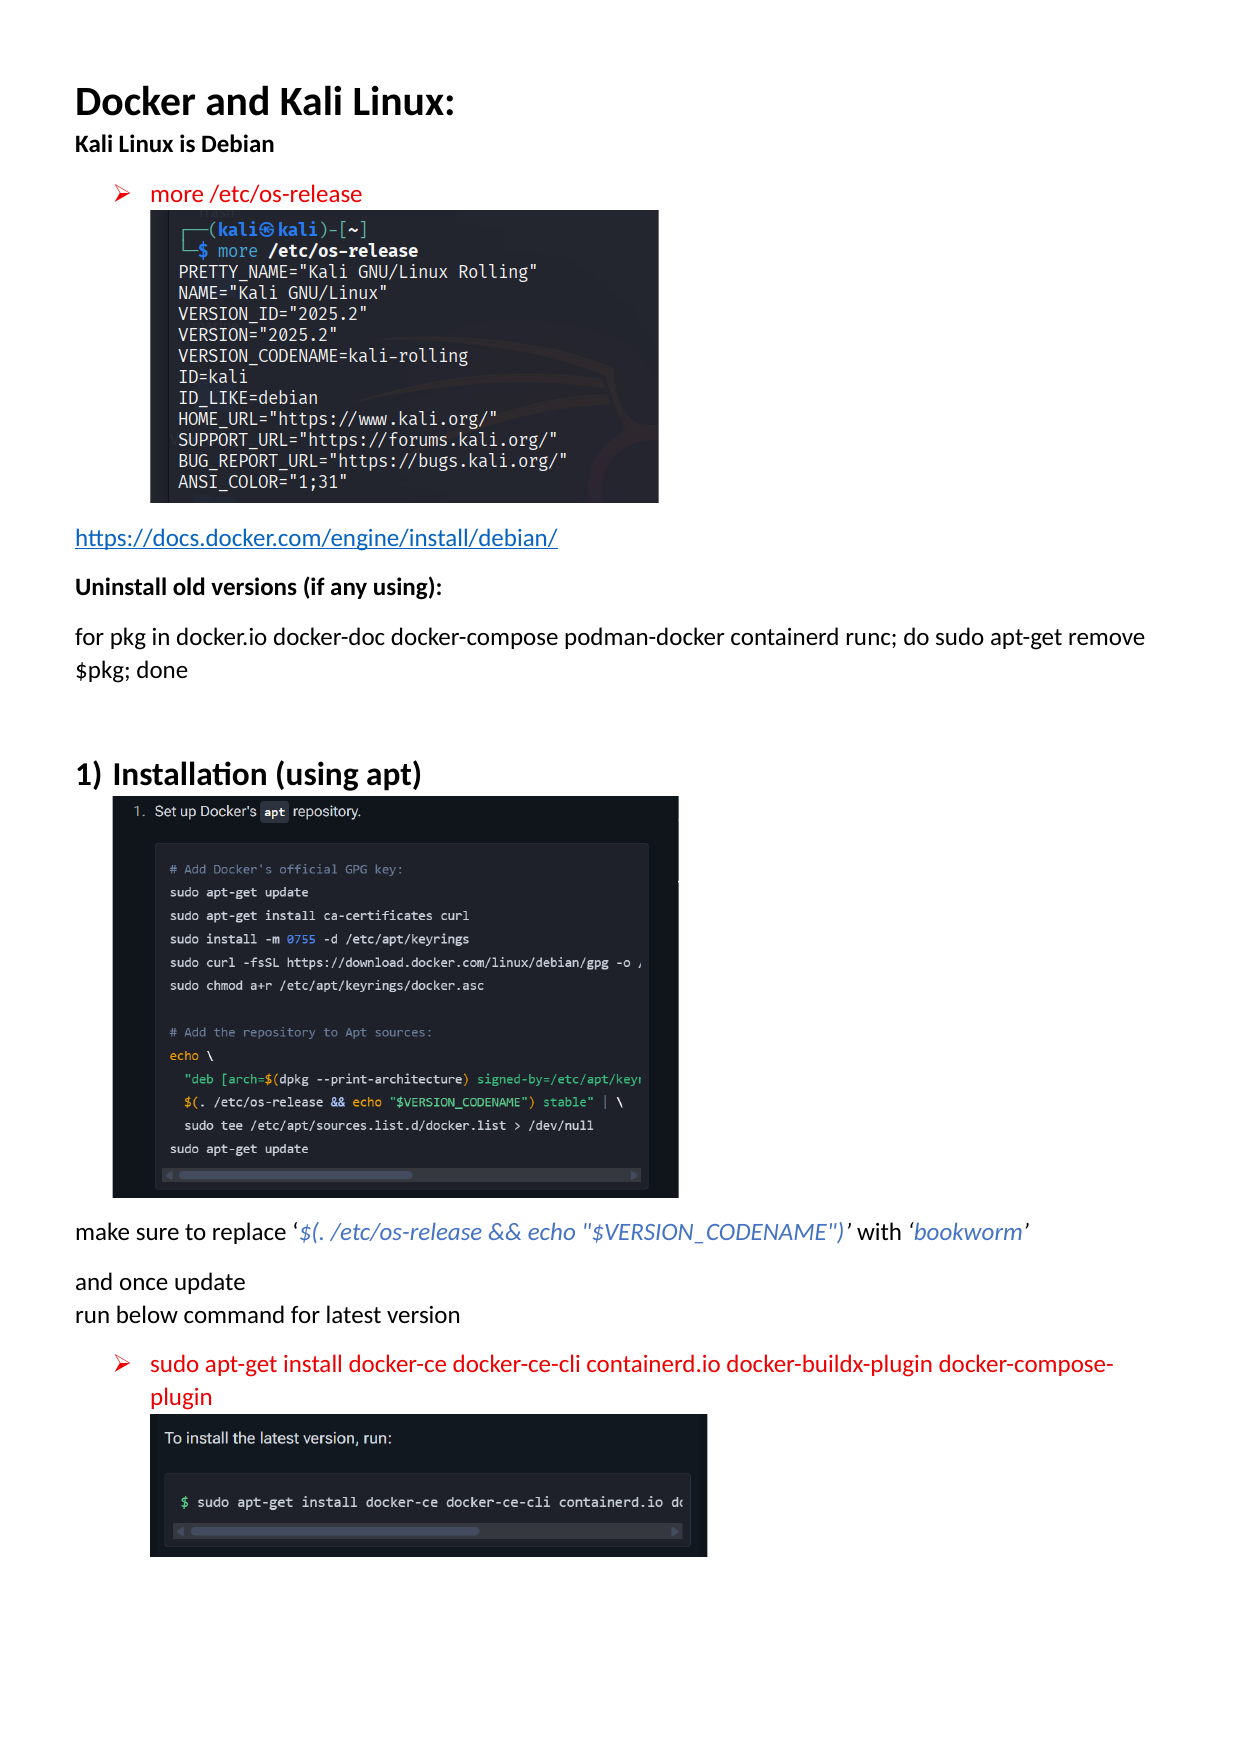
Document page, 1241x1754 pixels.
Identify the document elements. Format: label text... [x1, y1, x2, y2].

text Docker and Kali Linux: Kali Linux is Debian [75, 75, 1165, 159]
text Uninstall old versions (if any using): [75, 571, 1165, 602]
text make sure to replace ‘$(. /etc/os-release && echo "$VERSION_CODENAME")’ with ‘bookworm’ [75, 1217, 1165, 1247]
picture [112, 796, 679, 1198]
list sudo apt-get install docker-ce docker-ce-cli containerd.io docker-buildx-plugin docker-compose-plugin [112, 1349, 1165, 1412]
text https://docs.docker.com/engine/install/debian/ [75, 522, 1165, 552]
list more /etc/os-release [112, 178, 1165, 208]
picture [150, 1414, 708, 1557]
text and once update run below command for latest version [75, 1266, 1165, 1329]
picture [150, 210, 659, 503]
text for pkg in docker.io docker-doc docker-compose podman-docker containerd runc; do sudo apt-get remove $pkg; done [75, 621, 1165, 684]
